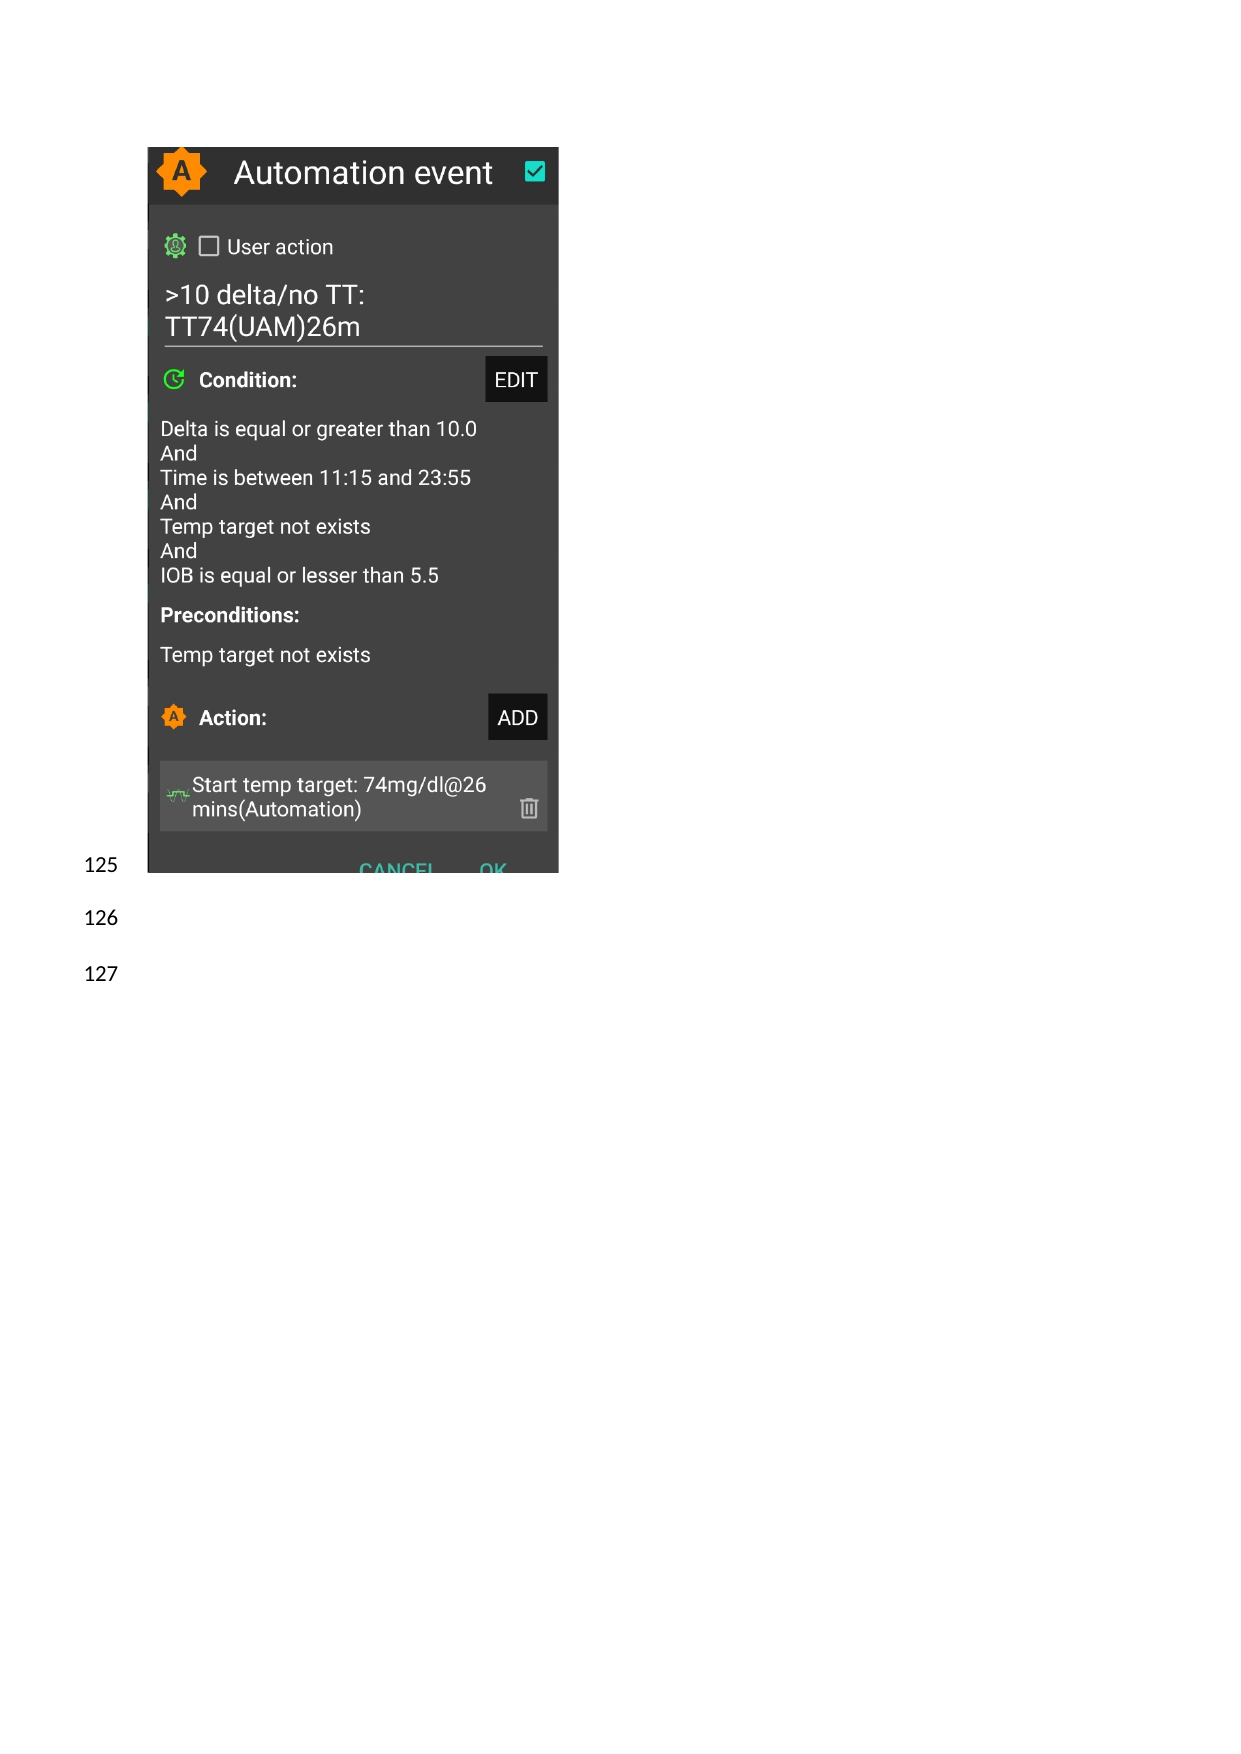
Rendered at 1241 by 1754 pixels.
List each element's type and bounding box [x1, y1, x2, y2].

picture [147, 147, 559, 873]
